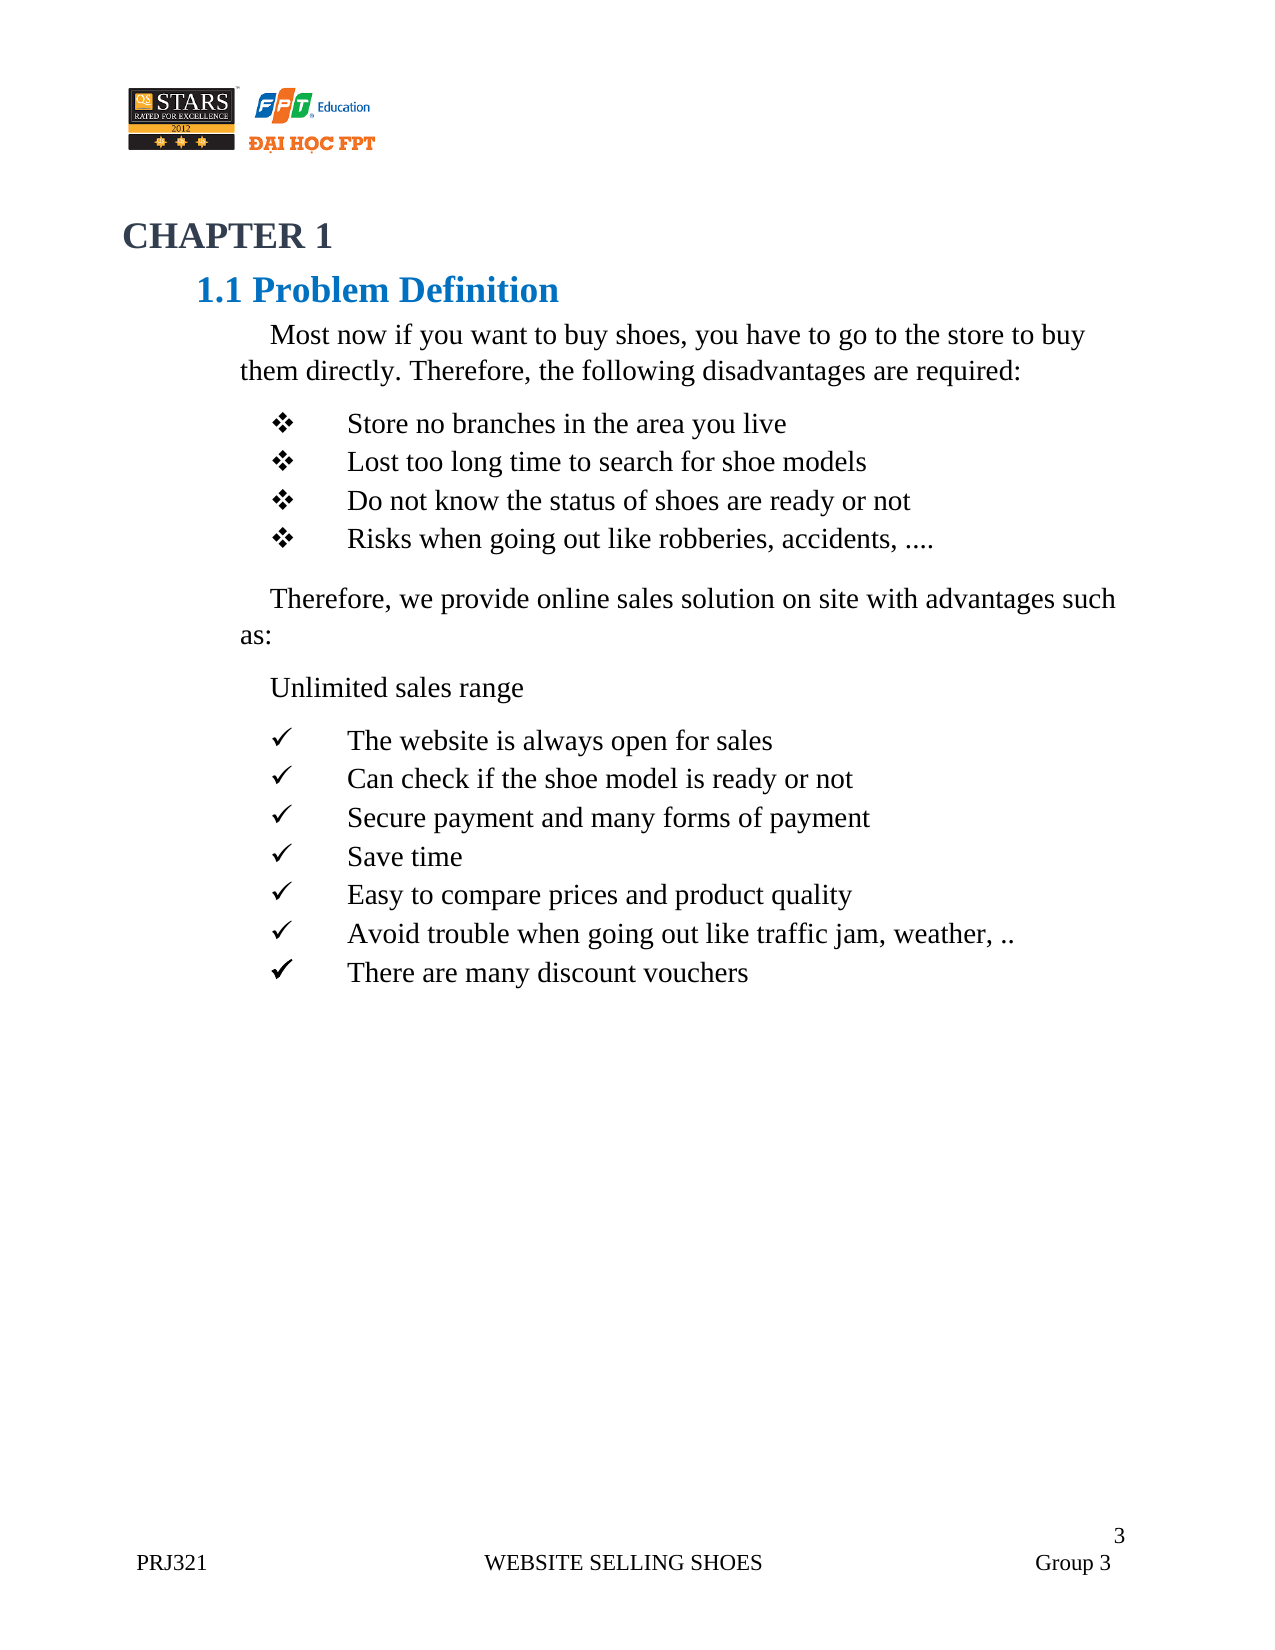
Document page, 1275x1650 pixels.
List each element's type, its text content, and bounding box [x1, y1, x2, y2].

subtitle 1.1 Problem Definition [122, 267, 1125, 310]
list Lost too long time to search for shoe models [240, 444, 1125, 478]
text Therefore, we provide online sales solution on site with advantages such as: [240, 581, 1125, 651]
list Easy to compare prices and product quality [240, 877, 1125, 911]
list The website is always open for sales [240, 723, 1125, 757]
text Unlimited sales range [240, 670, 1125, 704]
text Most now if you want to buy shoes, you have to go to the store to buy them directly. Therefore, the following disadvantages are required: [240, 317, 1125, 386]
list Secure payment and many forms of payment [240, 800, 1125, 834]
list Avoid trouble when going out like traffic jam, weather, .. [240, 916, 1125, 950]
list Can check if the shoe model is ready or not [240, 762, 1125, 795]
list Store no branches in the area you live [240, 406, 1125, 439]
subtitle CHAPTER 1 [122, 213, 1125, 257]
list There are many discount vouchers [240, 955, 1125, 988]
list Risks when going out like robberies, accidents, .... [240, 522, 1125, 555]
list Save time [240, 839, 1125, 872]
list Do not know the status of shoes are ready or not [240, 483, 1125, 517]
picture [121, 75, 382, 162]
